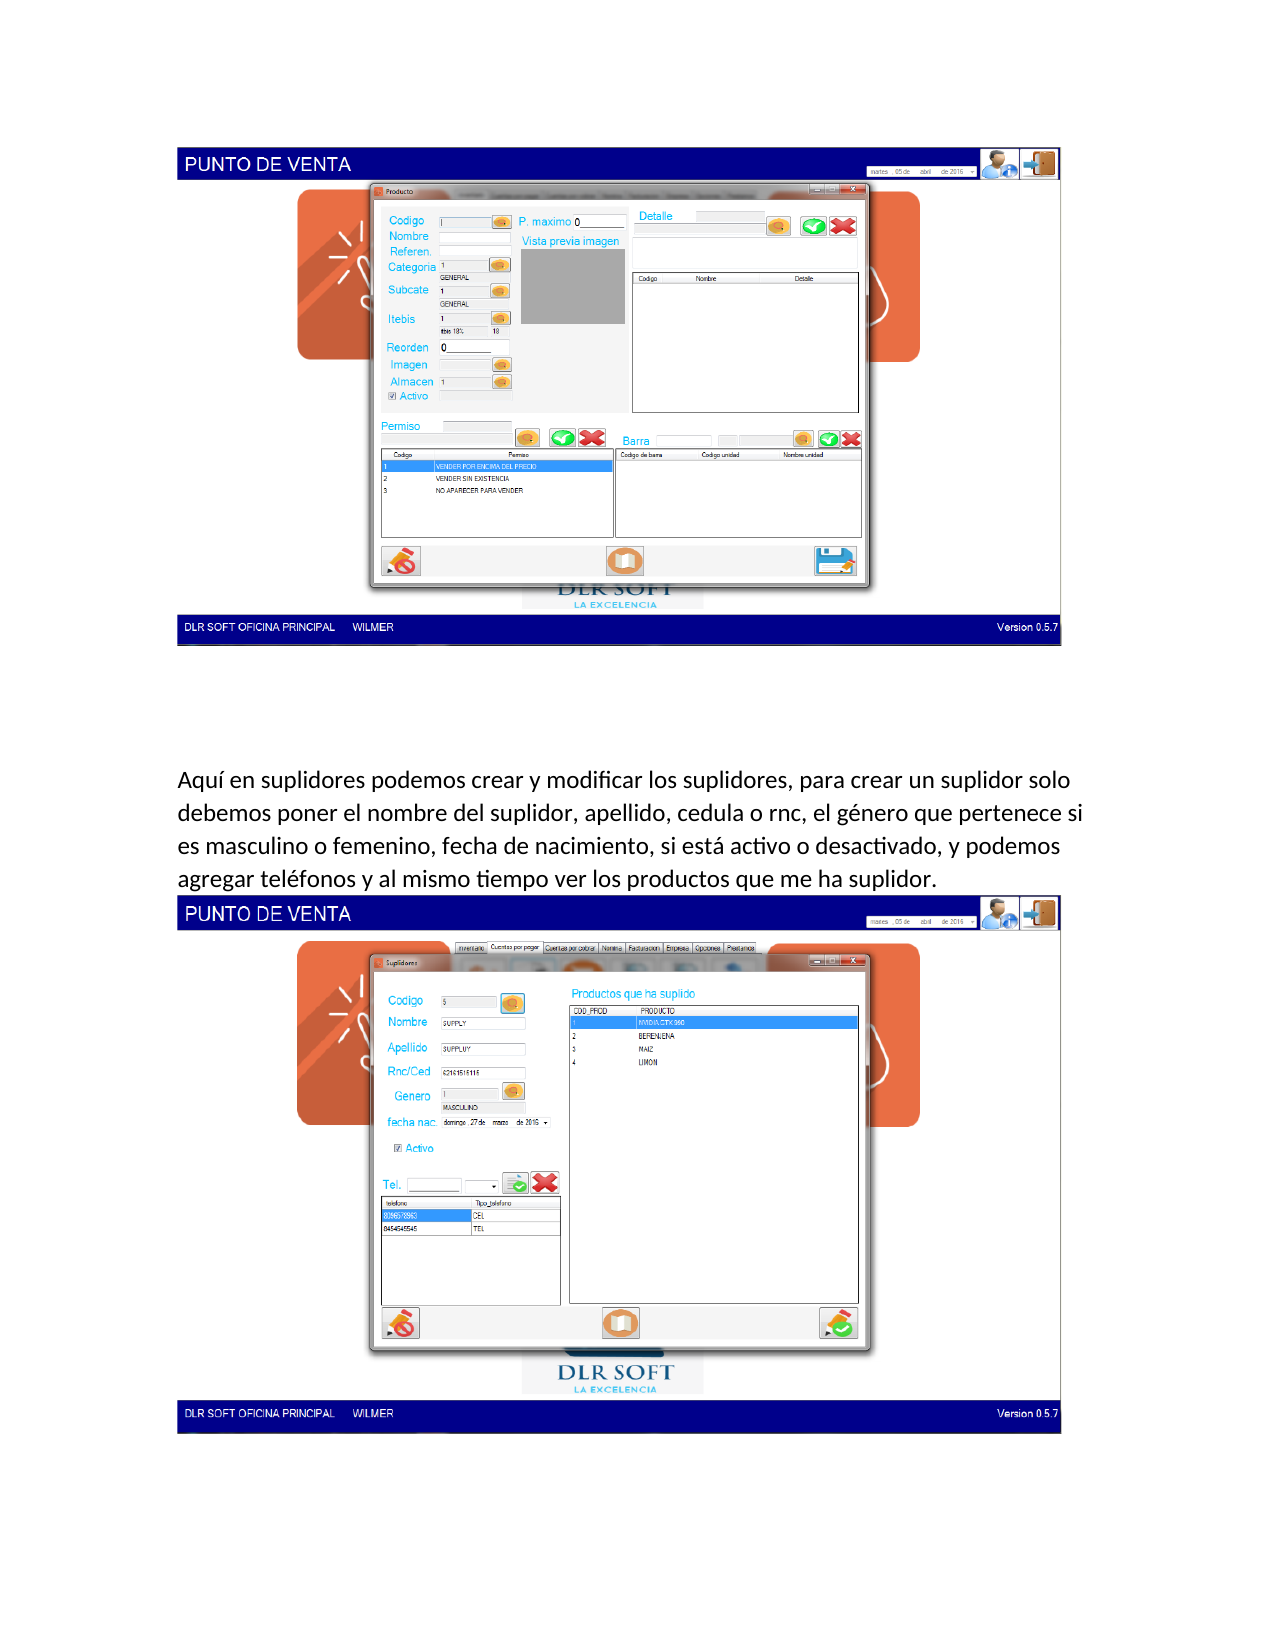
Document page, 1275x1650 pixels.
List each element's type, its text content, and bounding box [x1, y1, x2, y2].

picture [177, 147, 1062, 646]
picture [177, 895, 1062, 1434]
